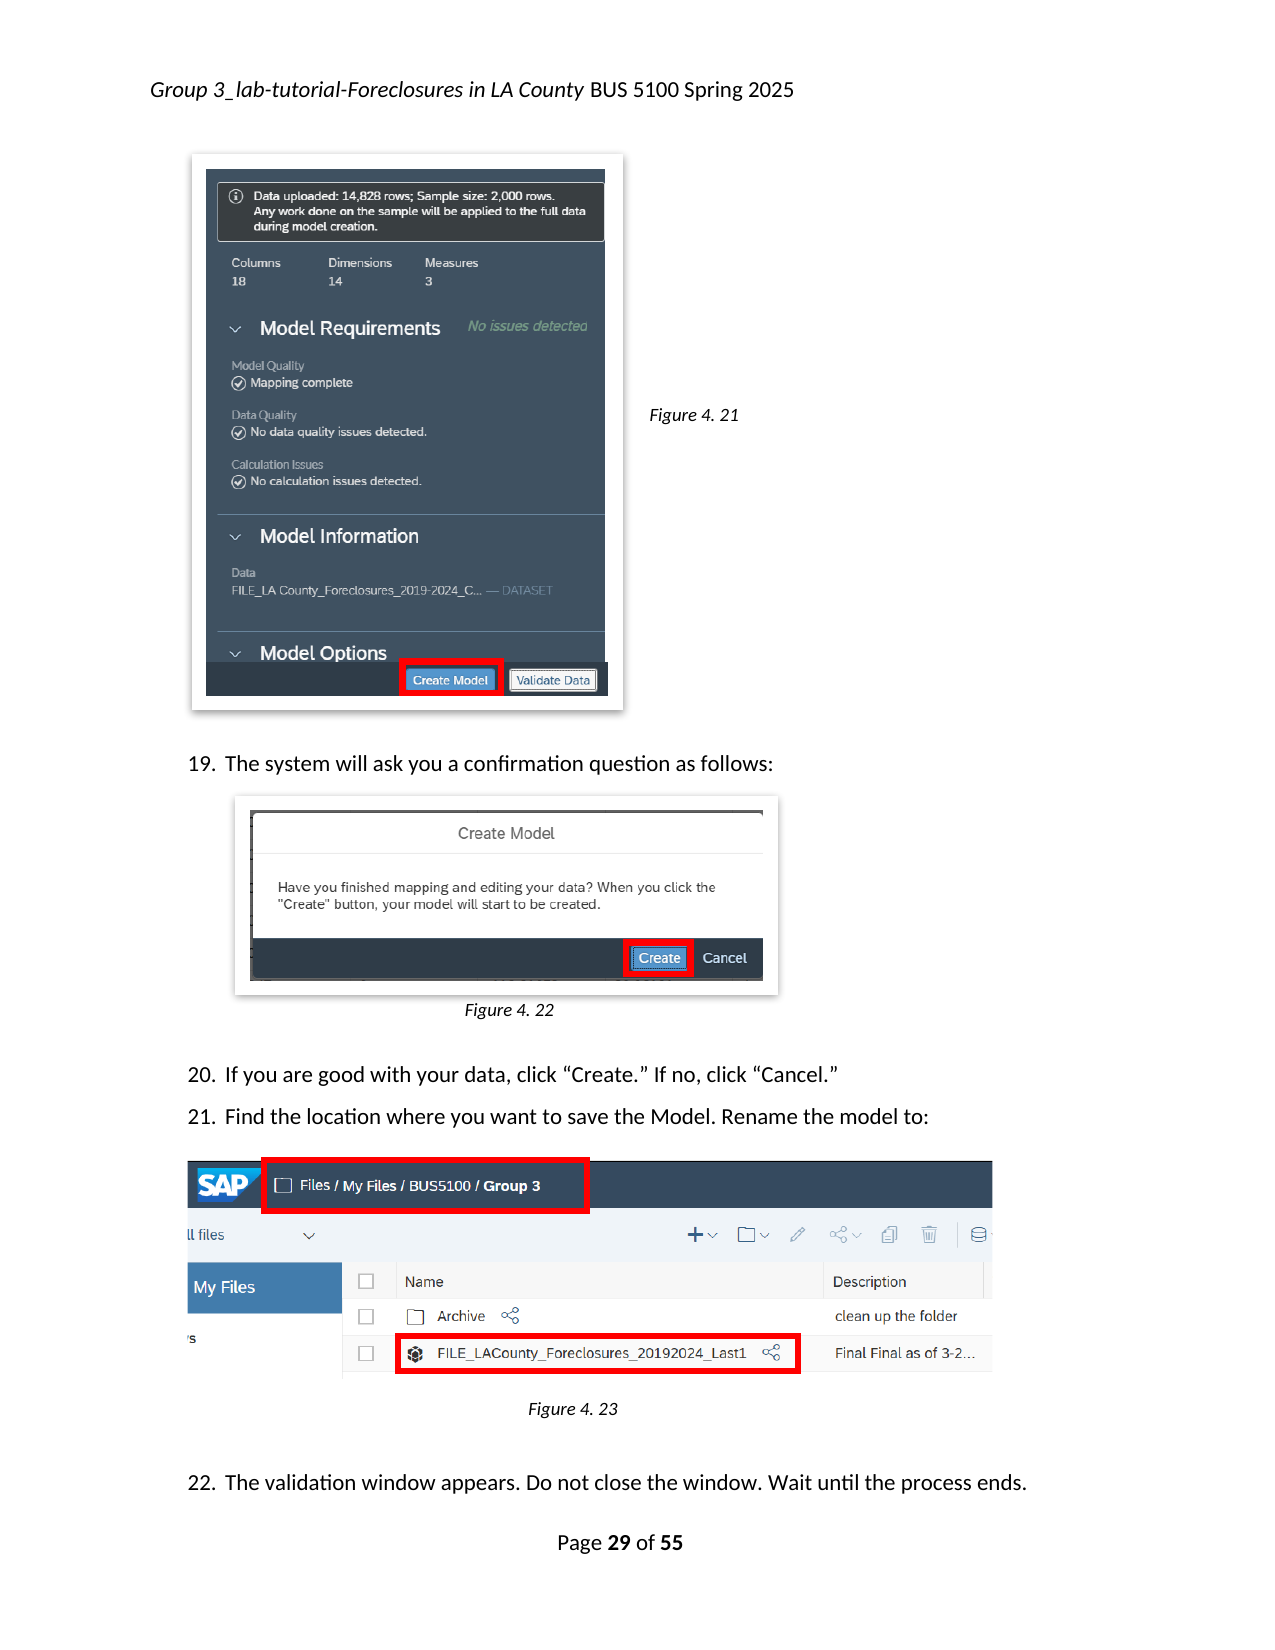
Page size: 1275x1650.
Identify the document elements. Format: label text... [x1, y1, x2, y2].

picture [250, 810, 763, 981]
picture [206, 169, 608, 696]
picture [267, 1163, 584, 1208]
picture [187, 1160, 993, 1379]
list Find the location where you want to save the Model. Rename the model to: [187, 1102, 1125, 1130]
picture [406, 665, 498, 690]
list If you are good with your data, click “Create.” If no, click “Cancel.” [187, 1060, 1125, 1088]
list The validation window appears. Do not close the window. Wait until the process ends. [187, 1468, 1125, 1496]
